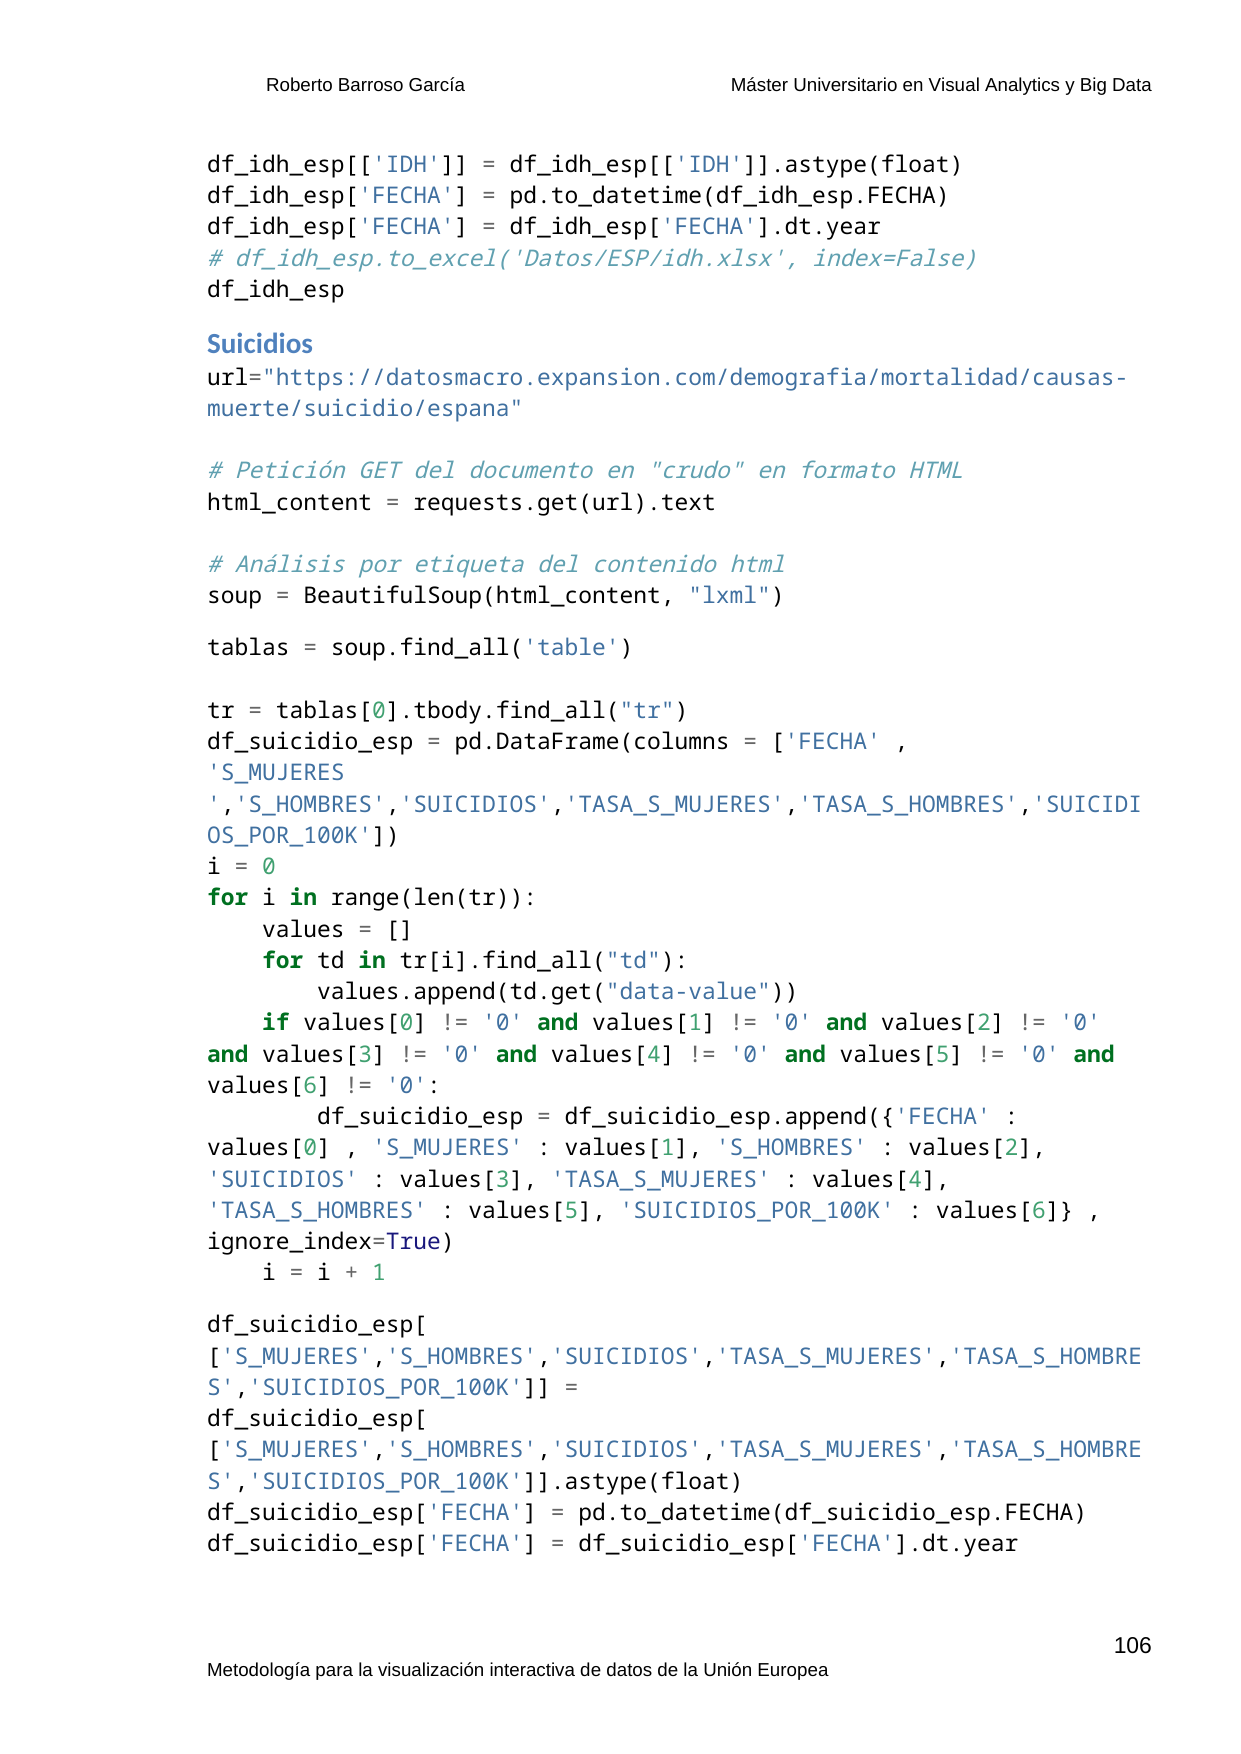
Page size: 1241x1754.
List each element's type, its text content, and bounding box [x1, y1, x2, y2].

text url="https://datosmacro.expansion.com/demografia/mortalidad/causas-muerte/suicidio/espana" # Petición GET del documento en "crudo" en formato HTML html_content = requests.get(url).text # Análisis por etiqueta del contenido html soup = BeautifulSoup(html_content, "lxml") [207, 360, 1152, 610]
text tablas = soup.find_all('table') tr = tablas[0].tbody.find_all("tr") df_suicidio_esp = pd.DataFrame(columns = ['FECHA' , 'S_MUJERES','S_HOMBRES','SUICIDIOS','TASA_S_MUJERES','TASA_S_HOMBRES','SUICIDIOS_POR_100K']) i = 0 for i in range(len(tr)): values = [] for td in tr[i].find_all("td"): values.append(td.get("data-value")) if values[0] != '0' and values[1] != '0' and values[2] != '0' and values[3] != '0' and values[4] != '0' and values[5] != '0' and values[6] != '0': df_suicidio_esp = df_suicidio_esp.append({'FECHA' : values[0] , 'S_MUJERES' : values[1], 'S_HOMBRES' : values[2], 'SUICIDIOS' : values[3], 'TASA_S_MUJERES' : values[4], 'TASA_S_HOMBRES' : values[5], 'SUICIDIOS_POR_100K' : values[6]} , ignore_index=True) i = i + 1 [207, 631, 1152, 1287]
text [207, 1308, 1152, 1558]
text Suicidios [207, 325, 1152, 360]
text df_idh_esp[['IDH']] = df_idh_esp[['IDH']].astype(float) df_idh_esp['FECHA'] = pd.to_datetime(df_idh_esp.FECHA) df_idh_esp['FECHA'] = df_idh_esp['FECHA'].dt.year # df_idh_esp.to_excel('Datos/ESP/idh.xlsx', index=False) df_idh_esp [207, 148, 1152, 304]
